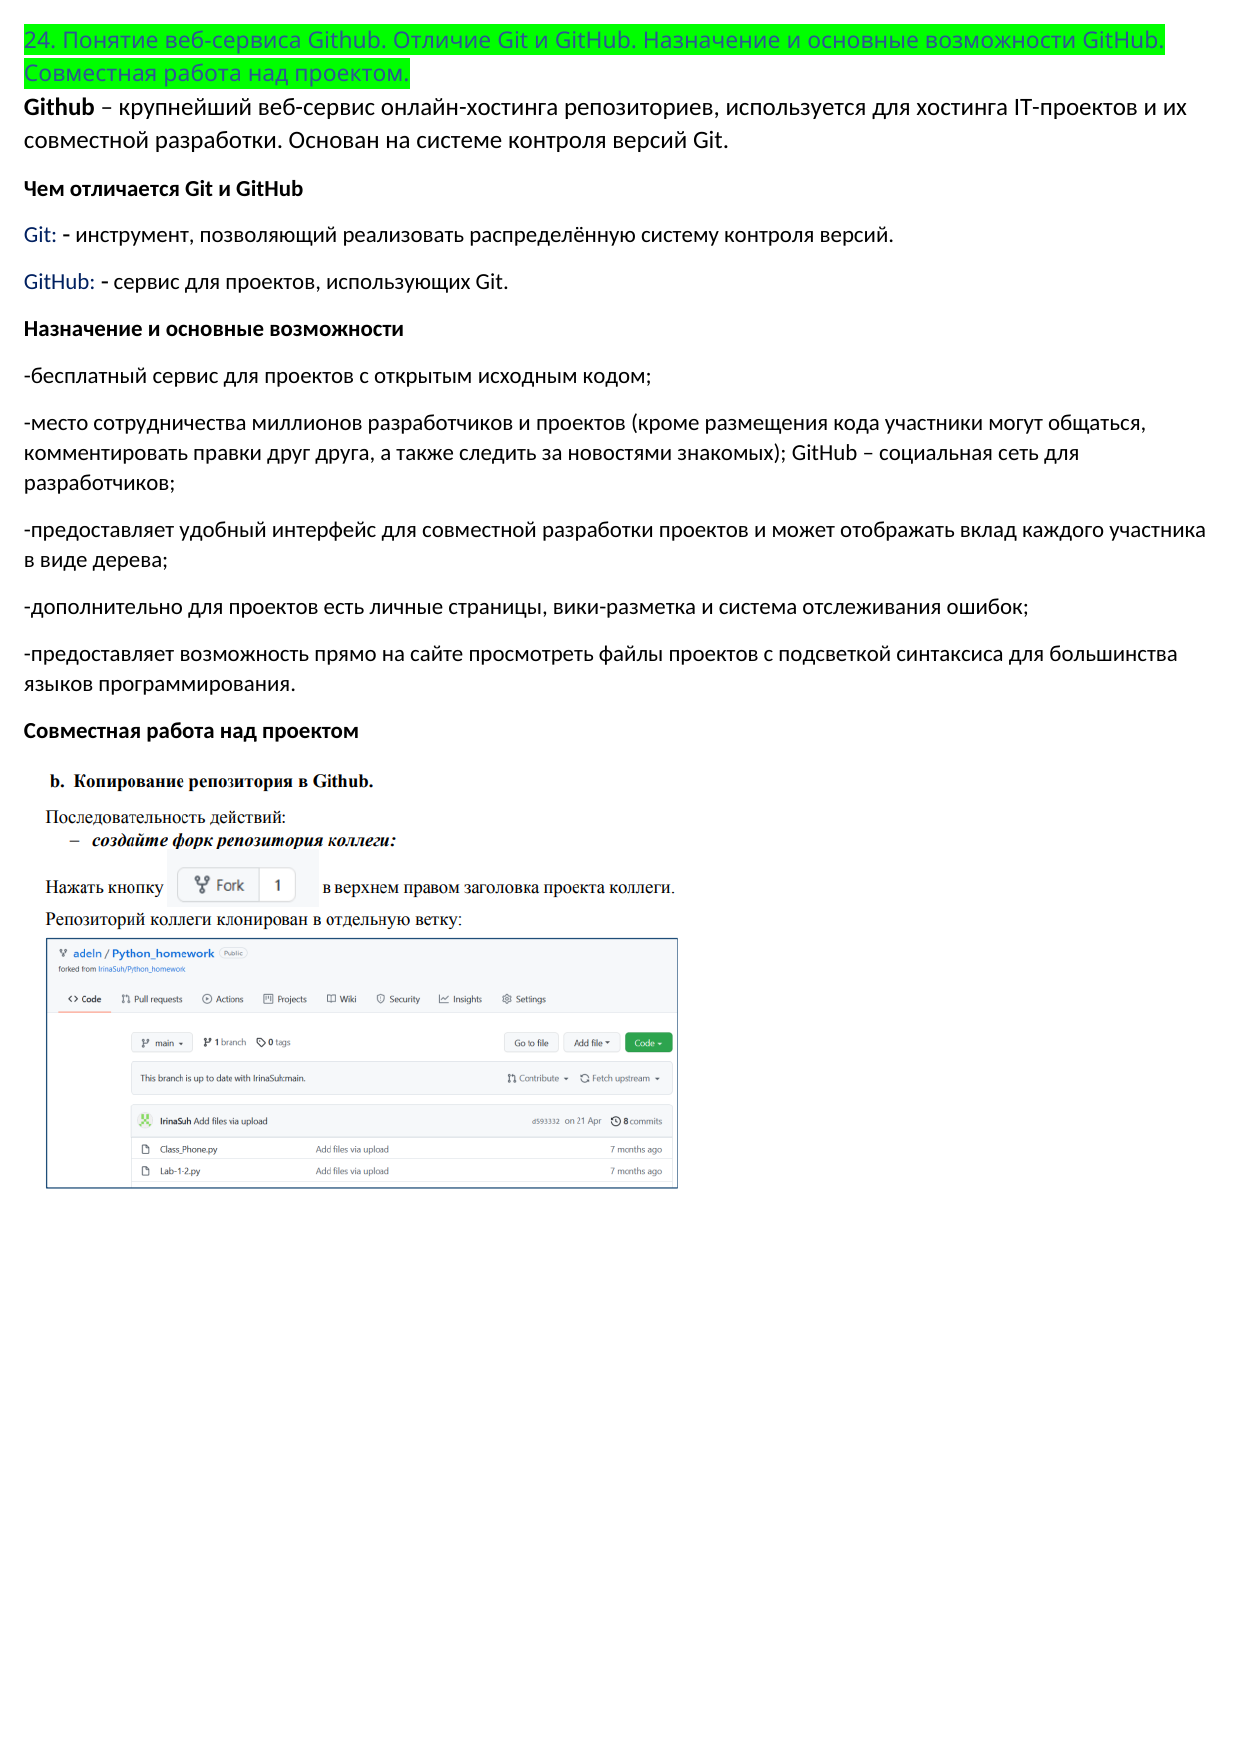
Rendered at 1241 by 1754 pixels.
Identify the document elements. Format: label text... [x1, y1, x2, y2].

text Назначение и основные возможности [24, 314, 1217, 342]
text Github – крупнейший веб-сервис онлайн-хостинга репозиториев, используется для хостинга IT-проектов и их совместной разработки. Основан на системе контроля версий Git. [24, 91, 1217, 154]
text Git: инструмент, позволяющий реализовать распределённую систему контроля версий. [24, 221, 1217, 248]
text -дополнительно для проектов есть личные страницы, вики-разметка и система отслеживания ошибок; [24, 592, 1217, 620]
text Совместная работа над проектом [24, 716, 1217, 744]
picture [23, 763, 679, 1194]
subtitle 24. Понятие веб-сервиса Github. Отличие Git и GitHub. Назначение и основные возможности GitHub. Совместная работа над проектом. [24, 24, 1217, 89]
text -предоставляет удобный интерфейс для совместной разработки проектов и может отображать вклад каждого участника в виде дерева; [24, 515, 1217, 573]
text -бесплатный сервис для проектов с открытым исходным кодом; [24, 361, 1217, 389]
text Чем отличается Git и GitHub [24, 174, 1217, 202]
text -место сотрудничества миллионов разработчиков и проектов (кроме размещения кода участники могут общаться, комментировать правки друг друга, а также следить за новостями знакомых); GitHub – социальная сеть для разработчиков; [24, 408, 1217, 496]
text GitHub: сервис для проектов, использующих Git. [24, 267, 1217, 295]
text -предоставляет возможность прямо на сайте просмотреть файлы проектов с подсветкой синтаксиса для большинства языков программирования. [24, 639, 1217, 697]
